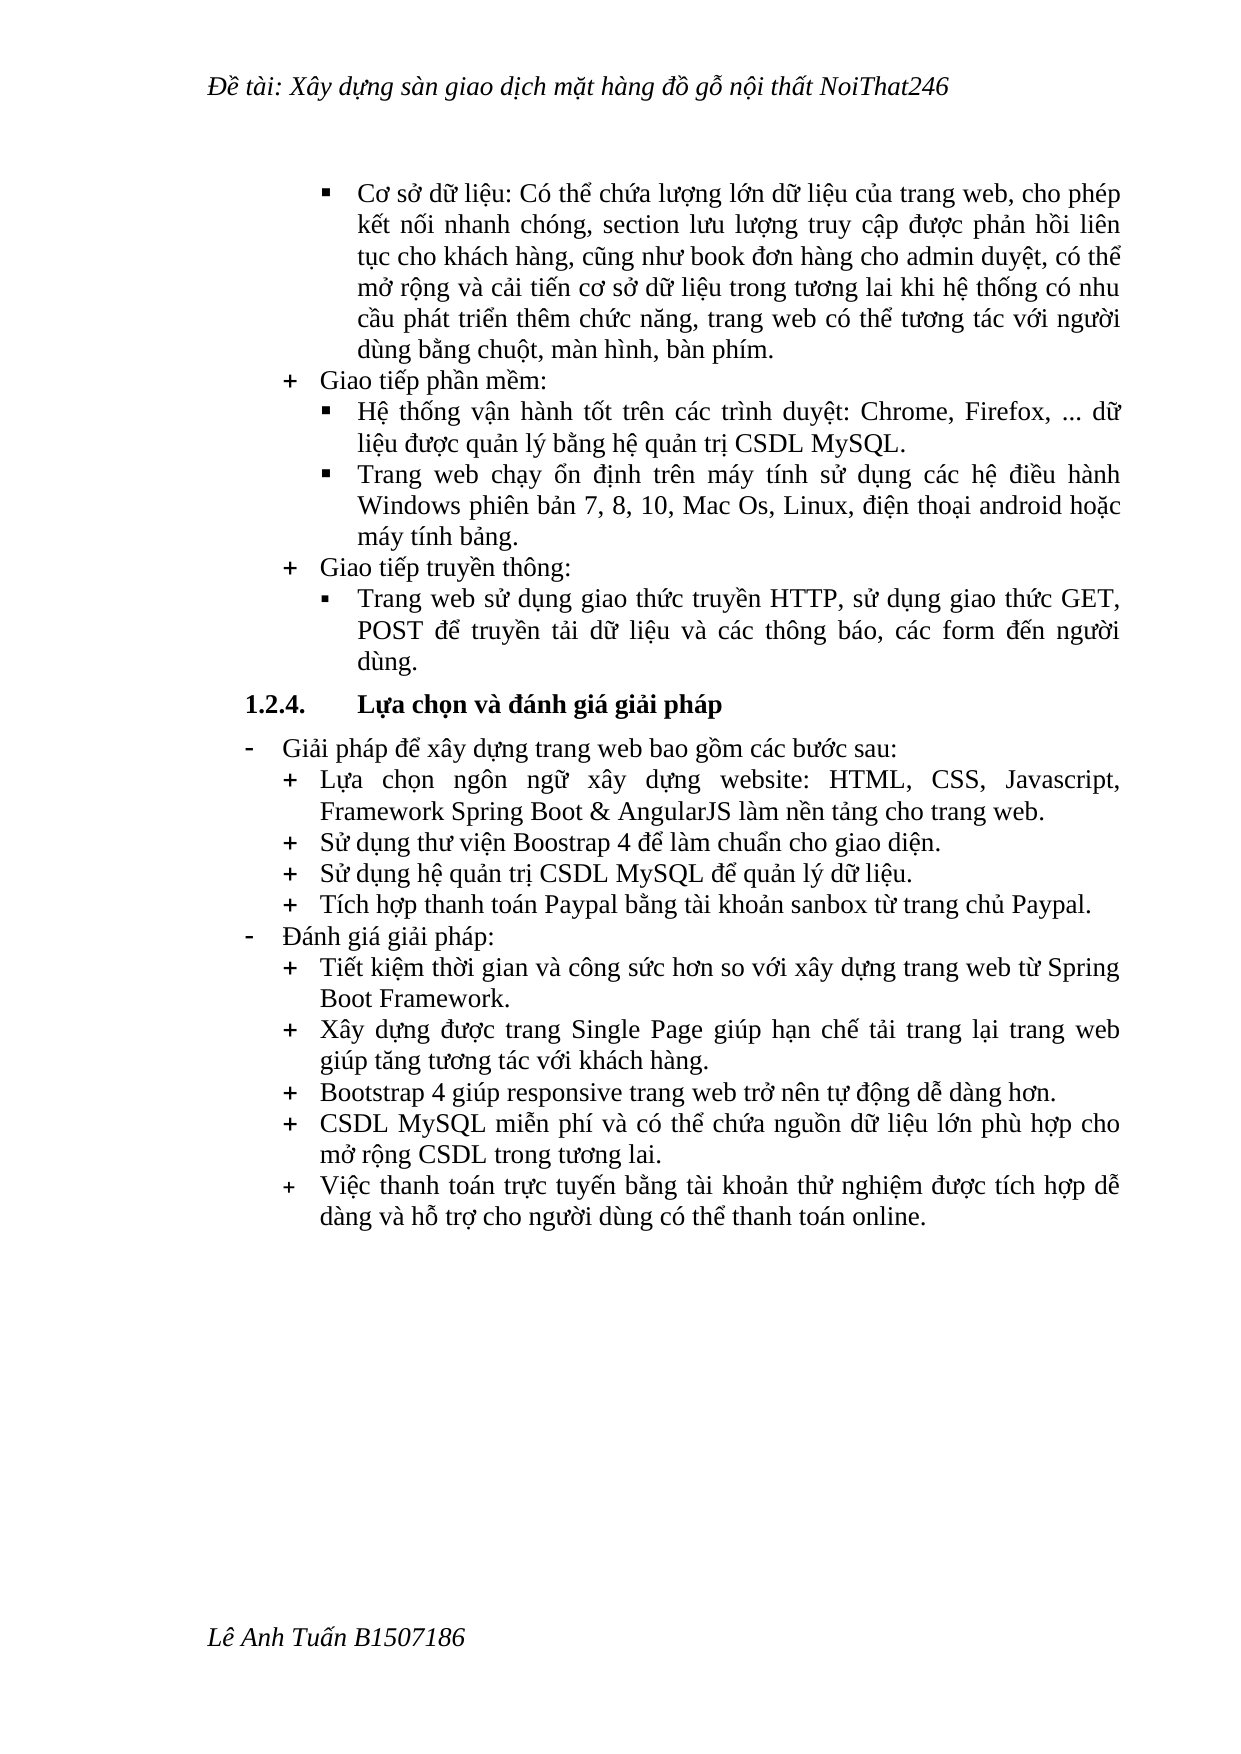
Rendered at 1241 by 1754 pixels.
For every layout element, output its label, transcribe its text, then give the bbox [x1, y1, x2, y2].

list Việc thanh toán trực tuyến bằng tài khoản thử nghiệm được tích hợp dễ dàng và hỗ trợ cho người dùng có thể thanh toán online. [282, 1169, 1122, 1232]
list CSDL MySQL miễn phí và có thể chứa nguồn dữ liệu lớn phù hợp cho mở rộng CSDL trong tương lai. [282, 1107, 1122, 1169]
list Giải pháp để xây dựng trang web bao gồm các bước sau: [244, 732, 1122, 763]
list Giao tiếp phần mềm: [282, 364, 1122, 395]
list Tiết kiệm thời gian và công sức hơn so với xây dựng trang web từ Spring Boot Framework. [282, 951, 1122, 1013]
list Sử dụng thư viện Boostrap 4 để làm chuẩn cho giao diện. [282, 826, 1122, 857]
list Đánh giá giải pháp: [244, 919, 1122, 951]
list Cơ sở dữ liệu: Có thể chứa lượng lớn dữ liệu của trang web, cho phép kết nối nhanh chóng, section lưu lượng truy cập được phản hồi liên tục cho khách hàng, cũng như book đơn hàng cho admin duyệt, có thể mở rộng và cải tiến cơ sở dữ liệu trong tương lai khi hệ thống có nhu cầu phát triển thêm chức năng, trang web có thể tương tác với người dùng bằng chuột, màn hình, bàn phím. [319, 177, 1122, 364]
list Giao tiếp truyền thông: [282, 551, 1122, 583]
list Hệ thống vận hành tốt trên các trình duyệt: Chrome, Firefox, ... dữ liệu được quản lý bằng hệ quản trị CSDL MySQL. [319, 395, 1122, 458]
list Bootstrap 4 giúp responsive trang web trở nên tự động dễ dàng hơn. [282, 1076, 1122, 1107]
list Trang web chạy ổn định trên máy tính sử dụng các hệ điều hành Windows phiên bản 7, 8, 10, Mac Os, Linux, điện thoại android hoặc máy tính bảng. [319, 458, 1122, 551]
list Trang web sử dụng giao thức truyền HTTP, sử dụng giao thức GET, POST để truyền tải dữ liệu và các thông báo, các form đến người dùng. [319, 583, 1122, 676]
list Tích hợp thanh toán Paypal bằng tài khoản sanbox từ trang chủ Paypal. [282, 888, 1122, 919]
subtitle Lựa chọn và đánh giá giải pháp [244, 688, 1122, 720]
list Sử dụng hệ quản trị CSDL MySQL để quản lý dữ liệu. [282, 857, 1122, 888]
list Xây dựng được trang Single Page giúp hạn chế tải trang lại trang web giúp tăng tương tác với khách hàng. [282, 1013, 1122, 1076]
list Lựa chọn ngôn ngữ xây dựng website: HTML, CSS, Javascript, Framework Spring Boot & AngularJS làm nền tảng cho trang web. [282, 763, 1122, 826]
